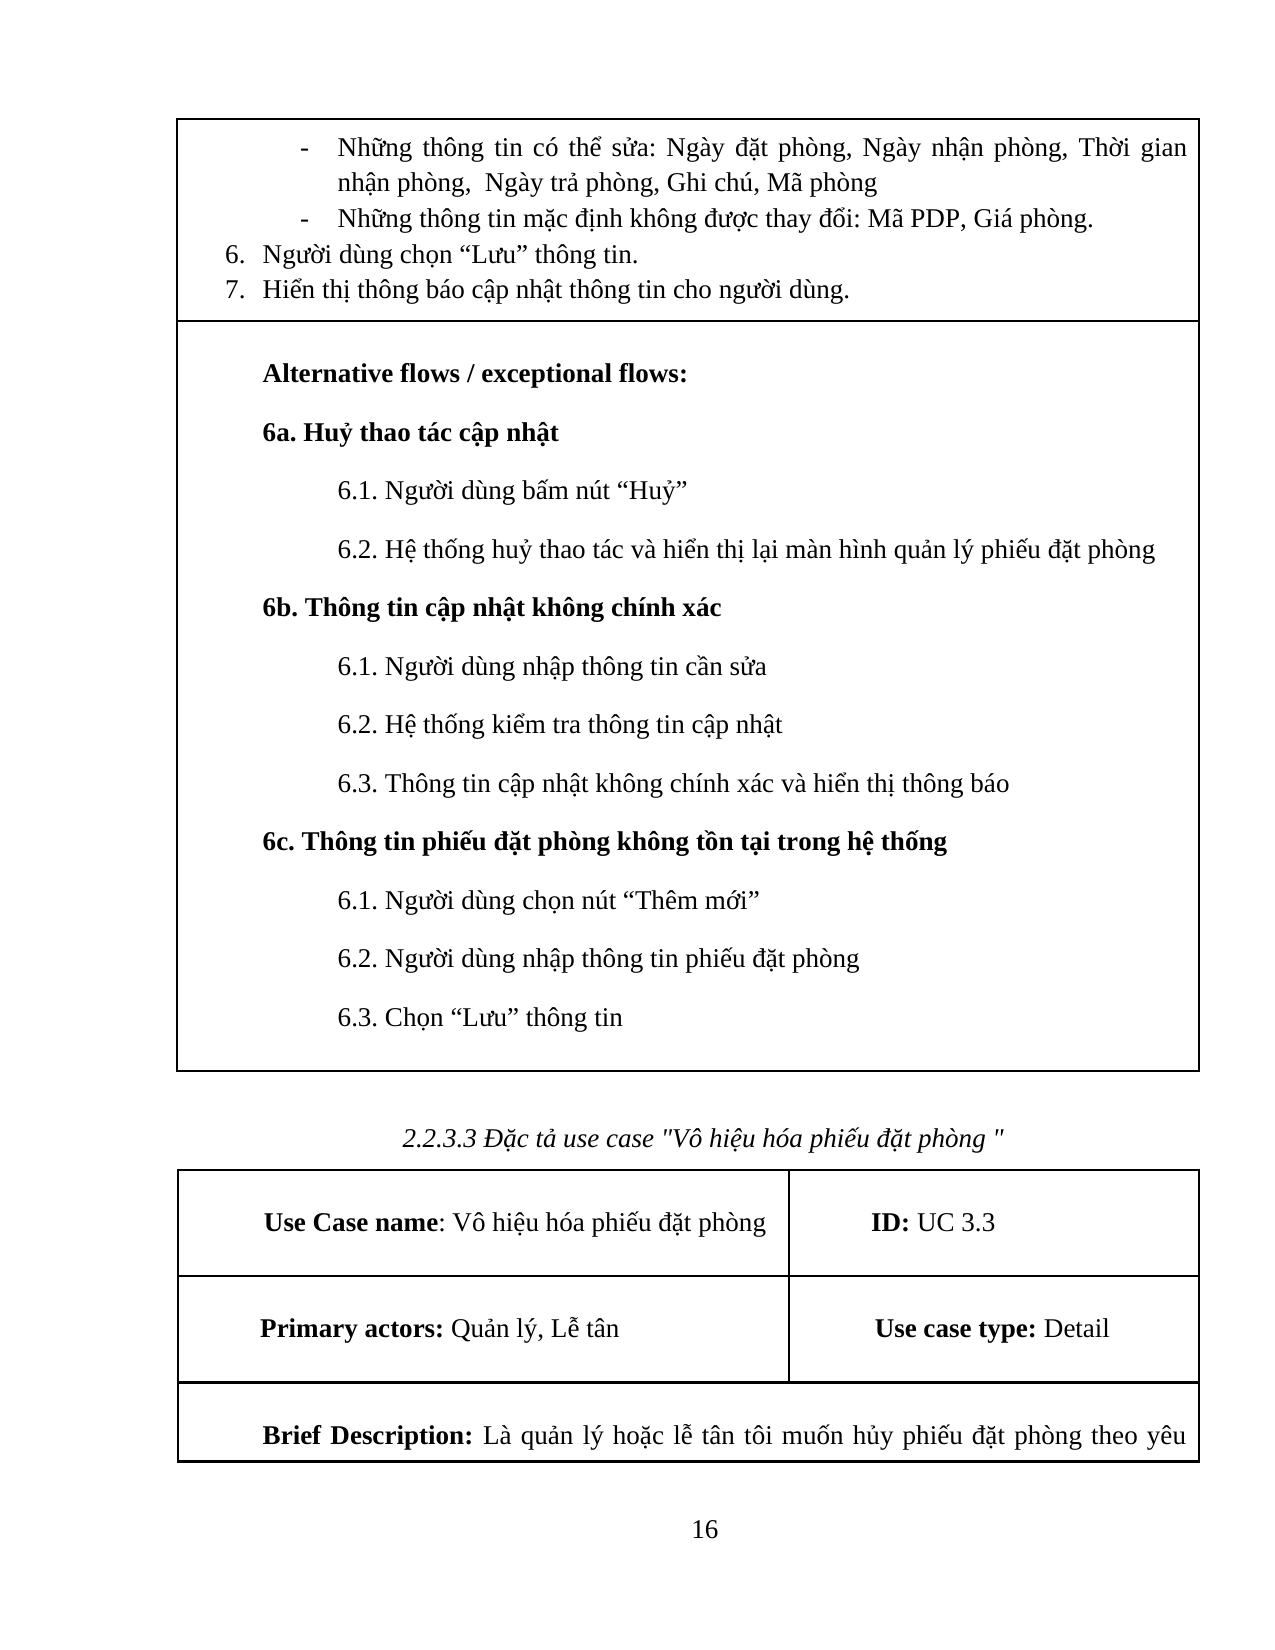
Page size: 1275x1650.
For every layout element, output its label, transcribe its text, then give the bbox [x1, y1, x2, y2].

table_header ID: UC 3.3 [790, 1171, 1198, 1275]
table_cell Alternative flows / exceptional flows: 6a. Huỷ thao tác cập nhật 6.1. Người dùng bấm nút “Huỷ” 6.2. Hệ thống huỷ thao tác và hiển thị lại màn hình quản lý phiếu đặt phòng 6b. Thông tin cập nhật không chính xác 6.1. Người dùng nhập thông tin cần sửa 6.2. Hệ thống kiểm tra thông tin cập nhật 6.3. Thông tin cập nhật không chính xác và hiển thị thông báo 6c. Thông tin phiếu đặt phòng không tồn tại trong hệ thống 6.1. Người dùng chọn nút “Thêm mới” 6.2. Người dùng nhập thông tin phiếu đặt phòng 6.3. Chọn “Lưu” thông tin [178, 322, 1198, 1070]
text 2.2.3.3 Đặc tả use case "Vô hiệu hóa phiếu đặt phòng " [327, 1122, 1157, 1153]
table_cell Use case type: Detail [790, 1277, 1198, 1381]
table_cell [179, 1384, 1198, 1460]
table_header Use Case name: Vô hiệu hóa phiếu đặt phòng [179, 1171, 788, 1275]
table_cell Primary actors: Quản lý, Lễ tân [179, 1277, 788, 1381]
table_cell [178, 120, 1198, 320]
